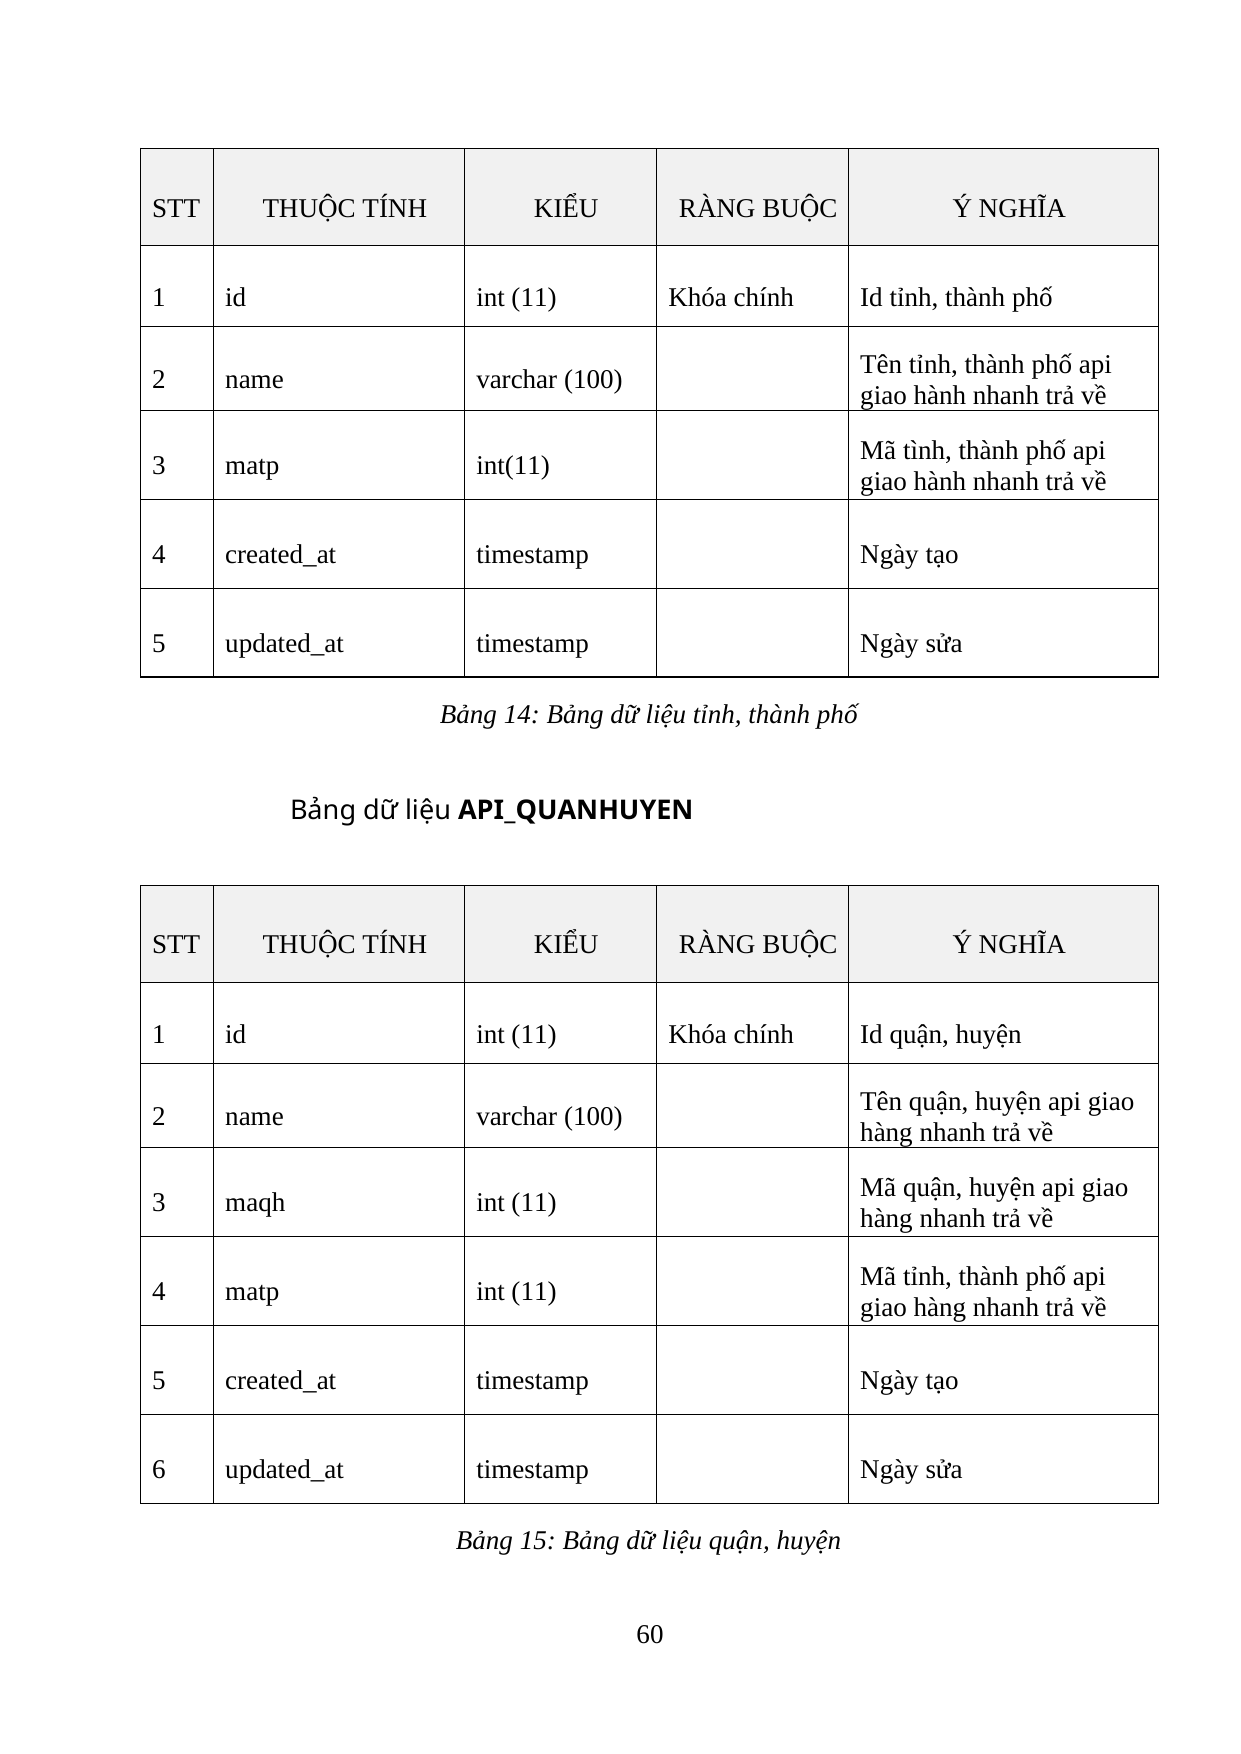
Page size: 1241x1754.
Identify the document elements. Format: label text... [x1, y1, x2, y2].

table_cell [657, 327, 848, 409]
table_cell 2 [141, 1064, 213, 1147]
text Bảng dữ liệu API_QUANHUYEN [281, 790, 1122, 827]
table_cell int (11) [465, 1237, 656, 1324]
table_cell 4 [141, 1237, 213, 1324]
table_cell Mã tỉnh, thành phố api giao hàng nhanh trả về [849, 1237, 1158, 1324]
table_cell id [214, 983, 464, 1063]
table_cell timestamp [465, 1415, 656, 1502]
table_cell maqh [214, 1148, 464, 1236]
table_header KIỂU [465, 149, 656, 245]
table_cell Tên tỉnh, thành phố api giao hành nhanh trả về [849, 327, 1158, 409]
table_cell timestamp [465, 589, 656, 676]
table_cell Id quận, huyện [849, 983, 1158, 1063]
table_cell [657, 1326, 848, 1413]
table_cell Mã tình, thành phố api giao hành nhanh trả về [849, 411, 1158, 498]
table_cell id [214, 246, 464, 326]
table_cell [657, 589, 848, 676]
table_cell timestamp [465, 1326, 656, 1413]
table_header STT [141, 149, 213, 245]
table_header KIỂU [465, 886, 656, 982]
table_cell varchar (100) [465, 1064, 656, 1147]
table_header THUỘC TÍNH [214, 149, 464, 245]
table_cell 3 [141, 1148, 213, 1236]
table_cell Id tỉnh, thành phố [849, 246, 1158, 326]
table_cell 1 [141, 983, 213, 1063]
table_cell 1 [141, 246, 213, 326]
table_cell Khóa chính [657, 246, 848, 326]
table_cell 2 [141, 327, 213, 409]
table_cell Tên quận, huyện api giao hàng nhanh trả về [849, 1064, 1158, 1147]
table_cell updated_at [214, 1415, 464, 1502]
table_cell [657, 1237, 848, 1324]
table_header STT [141, 886, 213, 982]
table_cell [657, 1064, 848, 1147]
table_cell Ngày sửa [849, 1415, 1158, 1502]
table_cell [657, 1415, 848, 1502]
table_cell 3 [141, 411, 213, 498]
table_cell [657, 1148, 848, 1236]
table_cell int(11) [465, 411, 656, 498]
table_cell 6 [141, 1415, 213, 1502]
table_header Ý NGHĨA [849, 886, 1158, 982]
table_cell created_at [214, 500, 464, 587]
table_cell int (11) [465, 1148, 656, 1236]
table_cell Khóa chính [657, 983, 848, 1063]
table_cell timestamp [465, 500, 656, 587]
table_cell matp [214, 411, 464, 498]
table_cell name [214, 1064, 464, 1147]
table_cell varchar (100) [465, 327, 656, 409]
table_cell Ngày sửa [849, 589, 1158, 676]
table_cell Ngày tạo [849, 1326, 1158, 1413]
table_cell [657, 411, 848, 498]
table_cell Mã quận, huyện api giao hàng nhanh trả về [849, 1148, 1158, 1236]
table_cell created_at [214, 1326, 464, 1413]
table_cell 4 [141, 500, 213, 587]
table_header RÀNG BUỘC [657, 149, 848, 245]
table_cell int (11) [465, 246, 656, 326]
table_header Ý NGHĨA [849, 149, 1158, 245]
table_cell 5 [141, 589, 213, 676]
table_cell name [214, 327, 464, 409]
table_cell int (11) [465, 983, 656, 1063]
table_cell matp [214, 1237, 464, 1324]
table_header THUỘC TÍNH [214, 886, 464, 982]
table_cell [657, 500, 848, 587]
table_cell updated_at [214, 589, 464, 676]
table_header RÀNG BUỘC [657, 886, 848, 982]
table_cell Ngày tạo [849, 500, 1158, 587]
table_cell 5 [141, 1326, 213, 1413]
